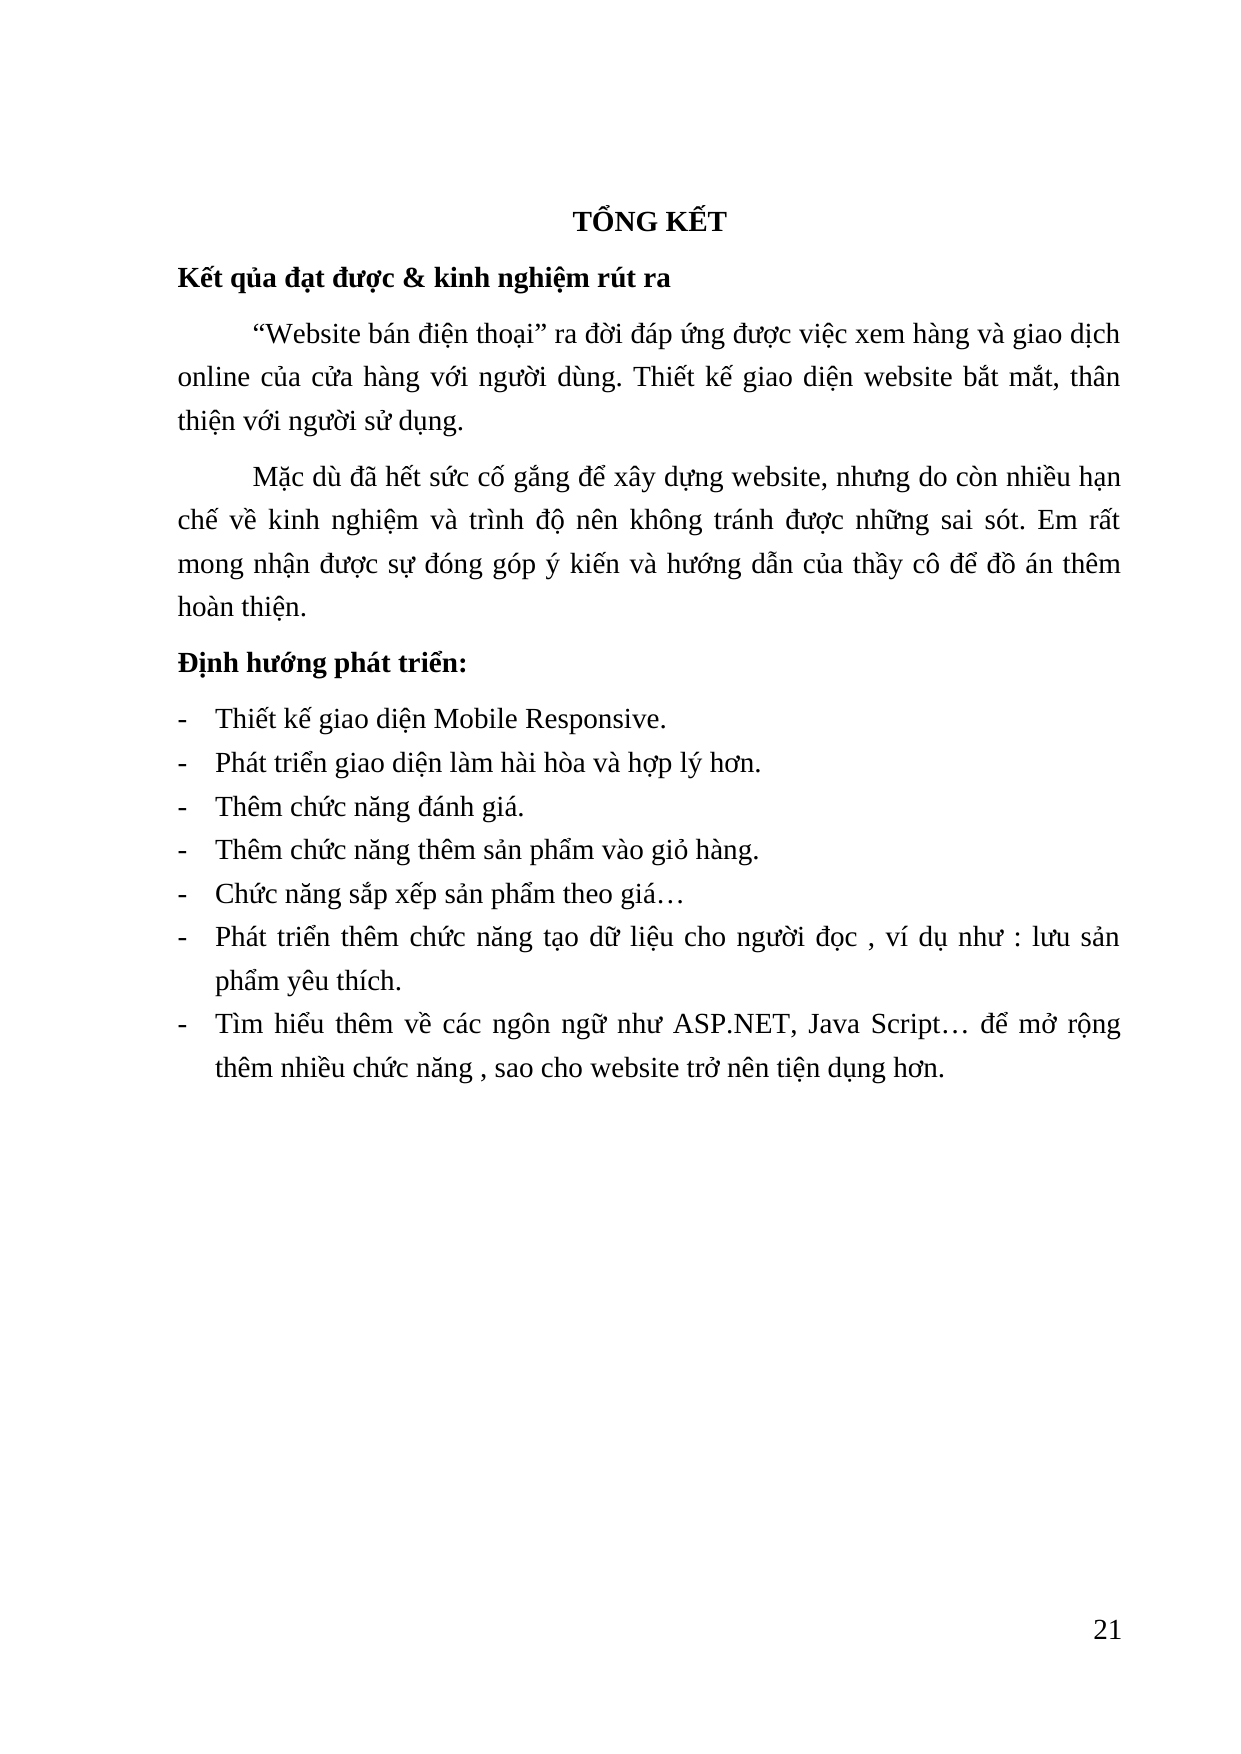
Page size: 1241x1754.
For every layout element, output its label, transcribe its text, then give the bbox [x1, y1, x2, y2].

text “Website bán điện thoại” ra đời đáp ứng được việc xem hàng và giao dịch online của cửa hàng với người dùng. Thiết kế giao diện website bắt mắt, thân thiện với người sử dụng. [177, 316, 1122, 436]
list Phát triển thêm chức năng tạo dữ liệu cho người đọc , ví dụ như : lưu sản phẩm yêu thích. [177, 919, 1122, 996]
list Thêm chức năng thêm sản phẩm vào giỏ hàng. [177, 832, 1122, 866]
list Phát triển giao diện làm hài hòa và hợp lý hơn. [177, 745, 1122, 779]
list Thêm chức năng đánh giá. [177, 789, 1122, 822]
text Mặc dù đã hết sức cố gắng để xây dựng website, nhưng do còn nhiều hạn chế về kinh nghiệm và trình độ nên không tránh được những sai sót. Em rất mong nhận được sự đóng góp ý kiến và hướng dẫn của thầy cô để đồ án thêm hoàn thiện. [177, 459, 1122, 623]
list Tìm hiểu thêm về các ngôn ngữ như ASP.NET, Java Script… để mở rộng thêm nhiều chức năng , sao cho website trở nên tiện dụng hơn. [177, 1006, 1122, 1083]
list Chức năng sắp xếp sản phẩm theo giá… [177, 876, 1122, 909]
list Thiết kế giao diện Mobile Responsive. [177, 702, 1122, 735]
subtitle TỔNG KẾT [177, 204, 1122, 237]
text Định hướng phát triển: [177, 646, 1122, 679]
text Kết qủa đạt được & kinh nghiệm rút ra [177, 260, 1122, 293]
